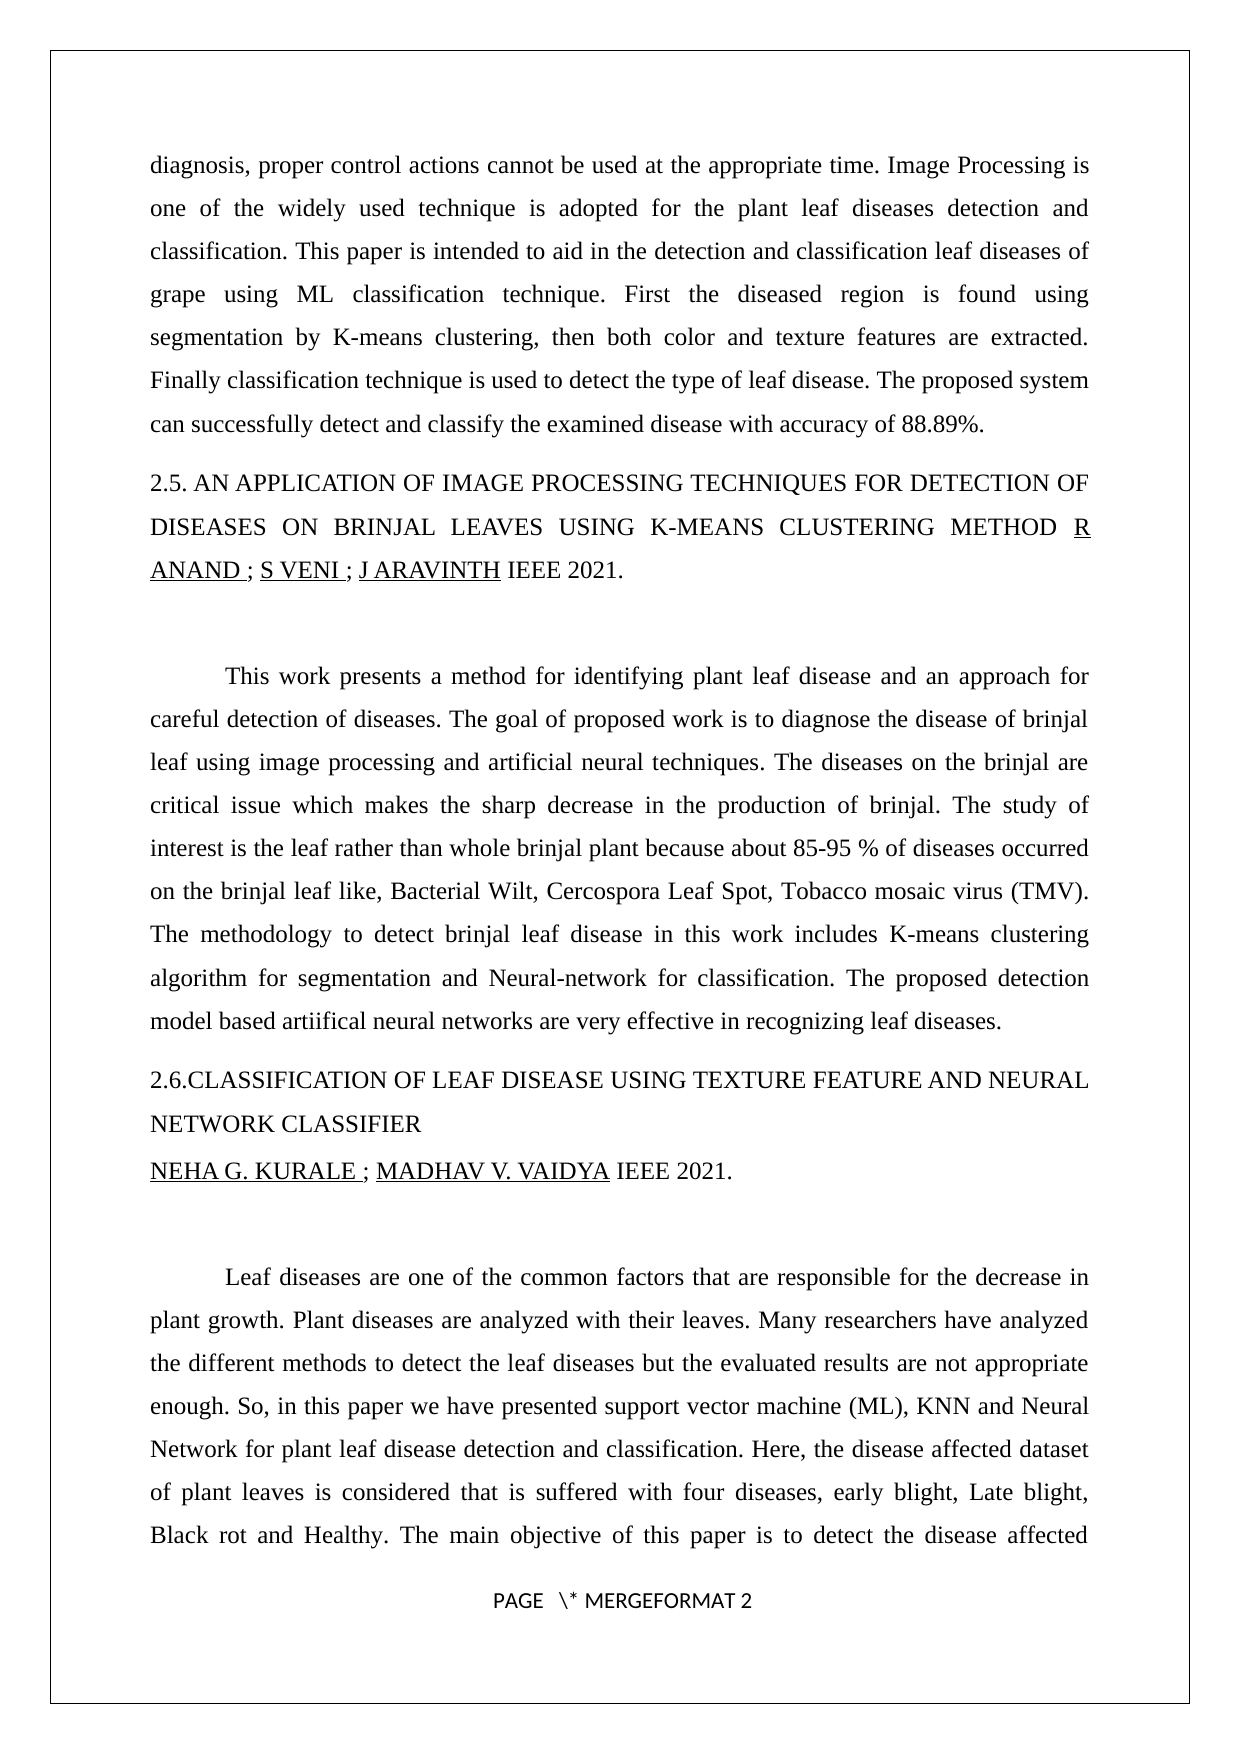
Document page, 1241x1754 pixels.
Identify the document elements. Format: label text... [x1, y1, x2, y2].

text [150, 1262, 1090, 1549]
subtitle 2.6.Classification of Leaf Disease Using Texture Feature and Neural Network Classifier [150, 1066, 1090, 1137]
subtitle Neha G. Kurale ; Madhav V. Vaidya IEEE 2021. [150, 1156, 1090, 1185]
text This work presents a method for identifying plant leaf disease and an approach for careful detection of diseases. The goal of proposed work is to diagnose the disease of brinjal leaf using image processing and artificial neural techniques. The diseases on the brinjal are critical issue which makes the sharp decrease in the production of brinjal. The study of interest is the leaf rather than whole brinjal plant because about 85-95 % of diseases occurred on the brinjal leaf like, Bacterial Wilt, Cercospora Leaf Spot, Tobacco mosaic virus (TMV). The methodology to detect brinjal leaf disease in this work includes K-means clustering algorithm for segmentation and Neural-network for classification. The proposed detection model based artiifical neural networks are very effective in recognizing leaf diseases. [150, 661, 1090, 1034]
subtitle 2.5. An application of image processing techniques for detection of diseases on brinjal leaves using k-means clustering method R Anand ; S Veni ; J Aravinth IEEE 2021. [150, 468, 1090, 583]
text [150, 150, 1090, 437]
